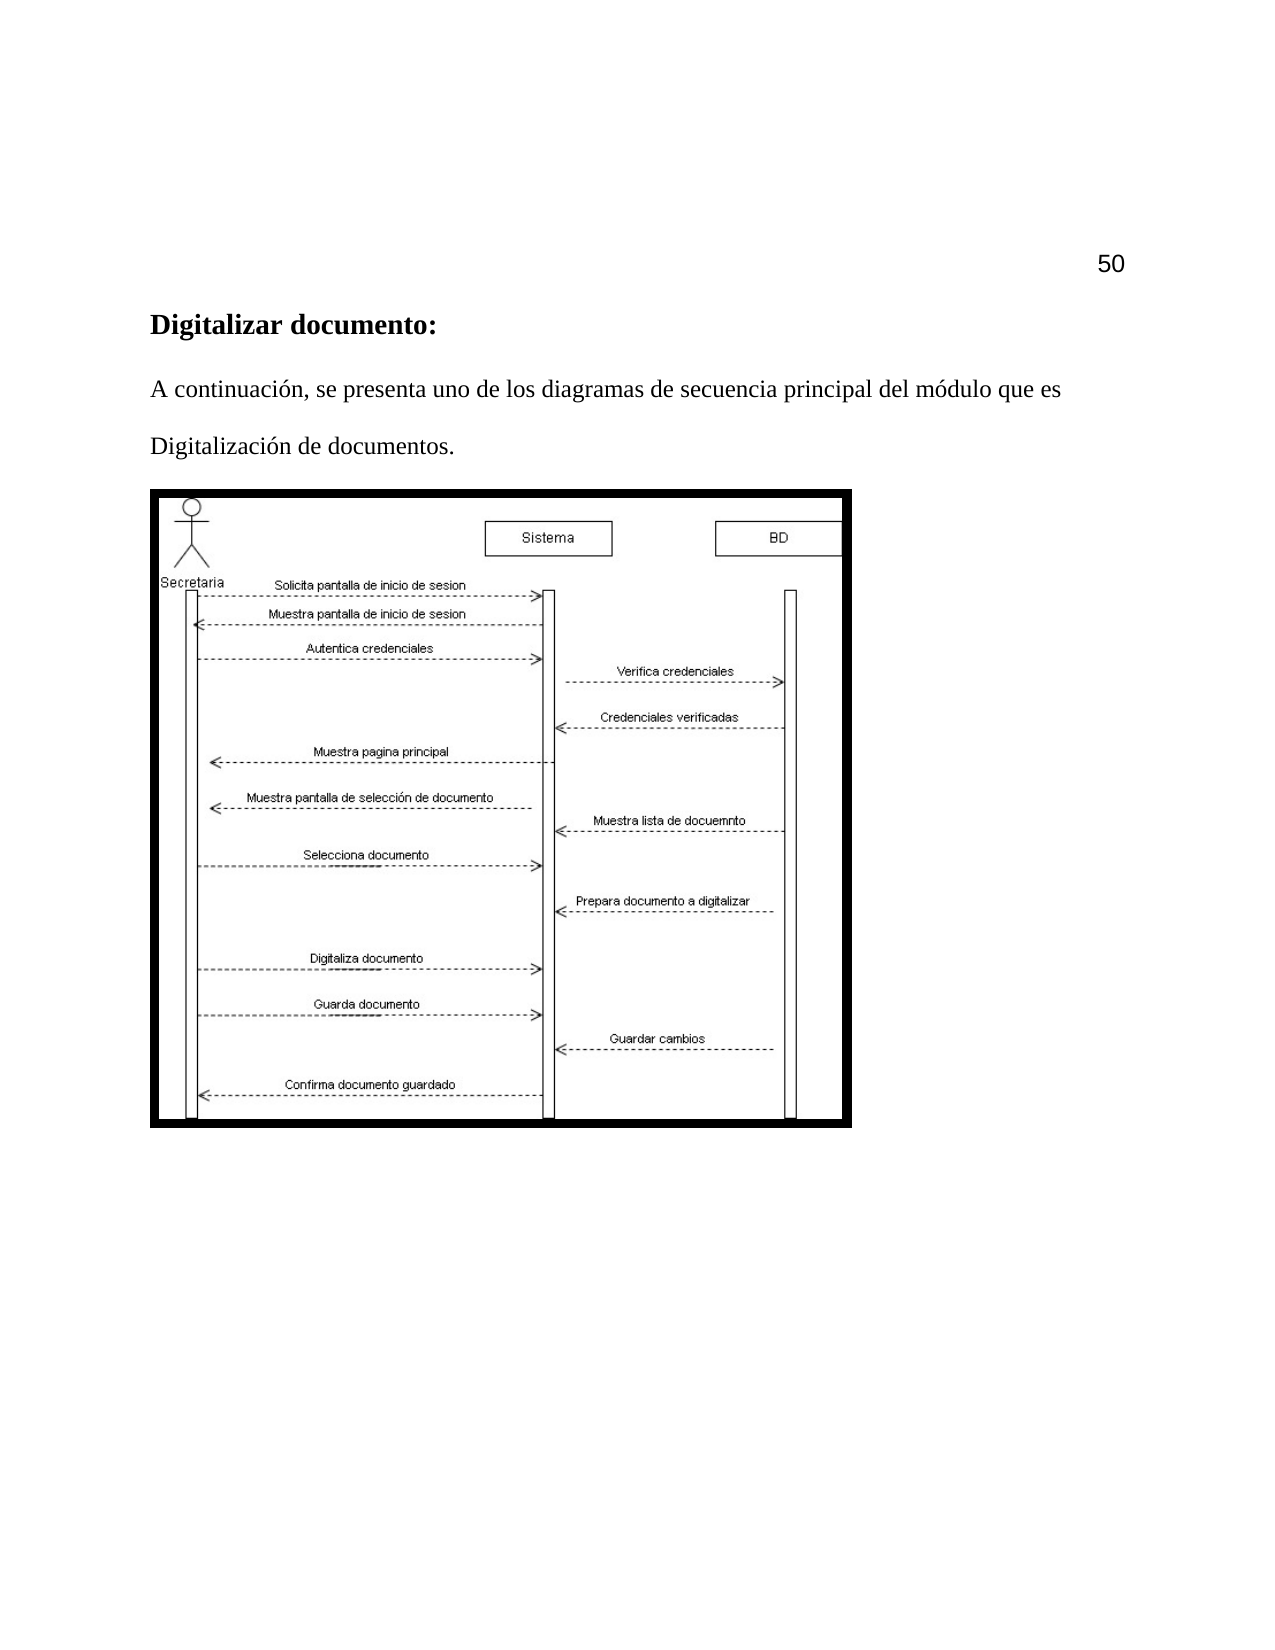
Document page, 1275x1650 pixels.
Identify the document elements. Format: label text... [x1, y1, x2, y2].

text Digitalización de documentos. [150, 431, 1125, 460]
text Digitalizar documento: [150, 307, 1125, 340]
text A continuación, se presenta uno de los diagramas de secuencia principal del módulo que es [150, 374, 1125, 403]
picture [159, 498, 842, 1119]
